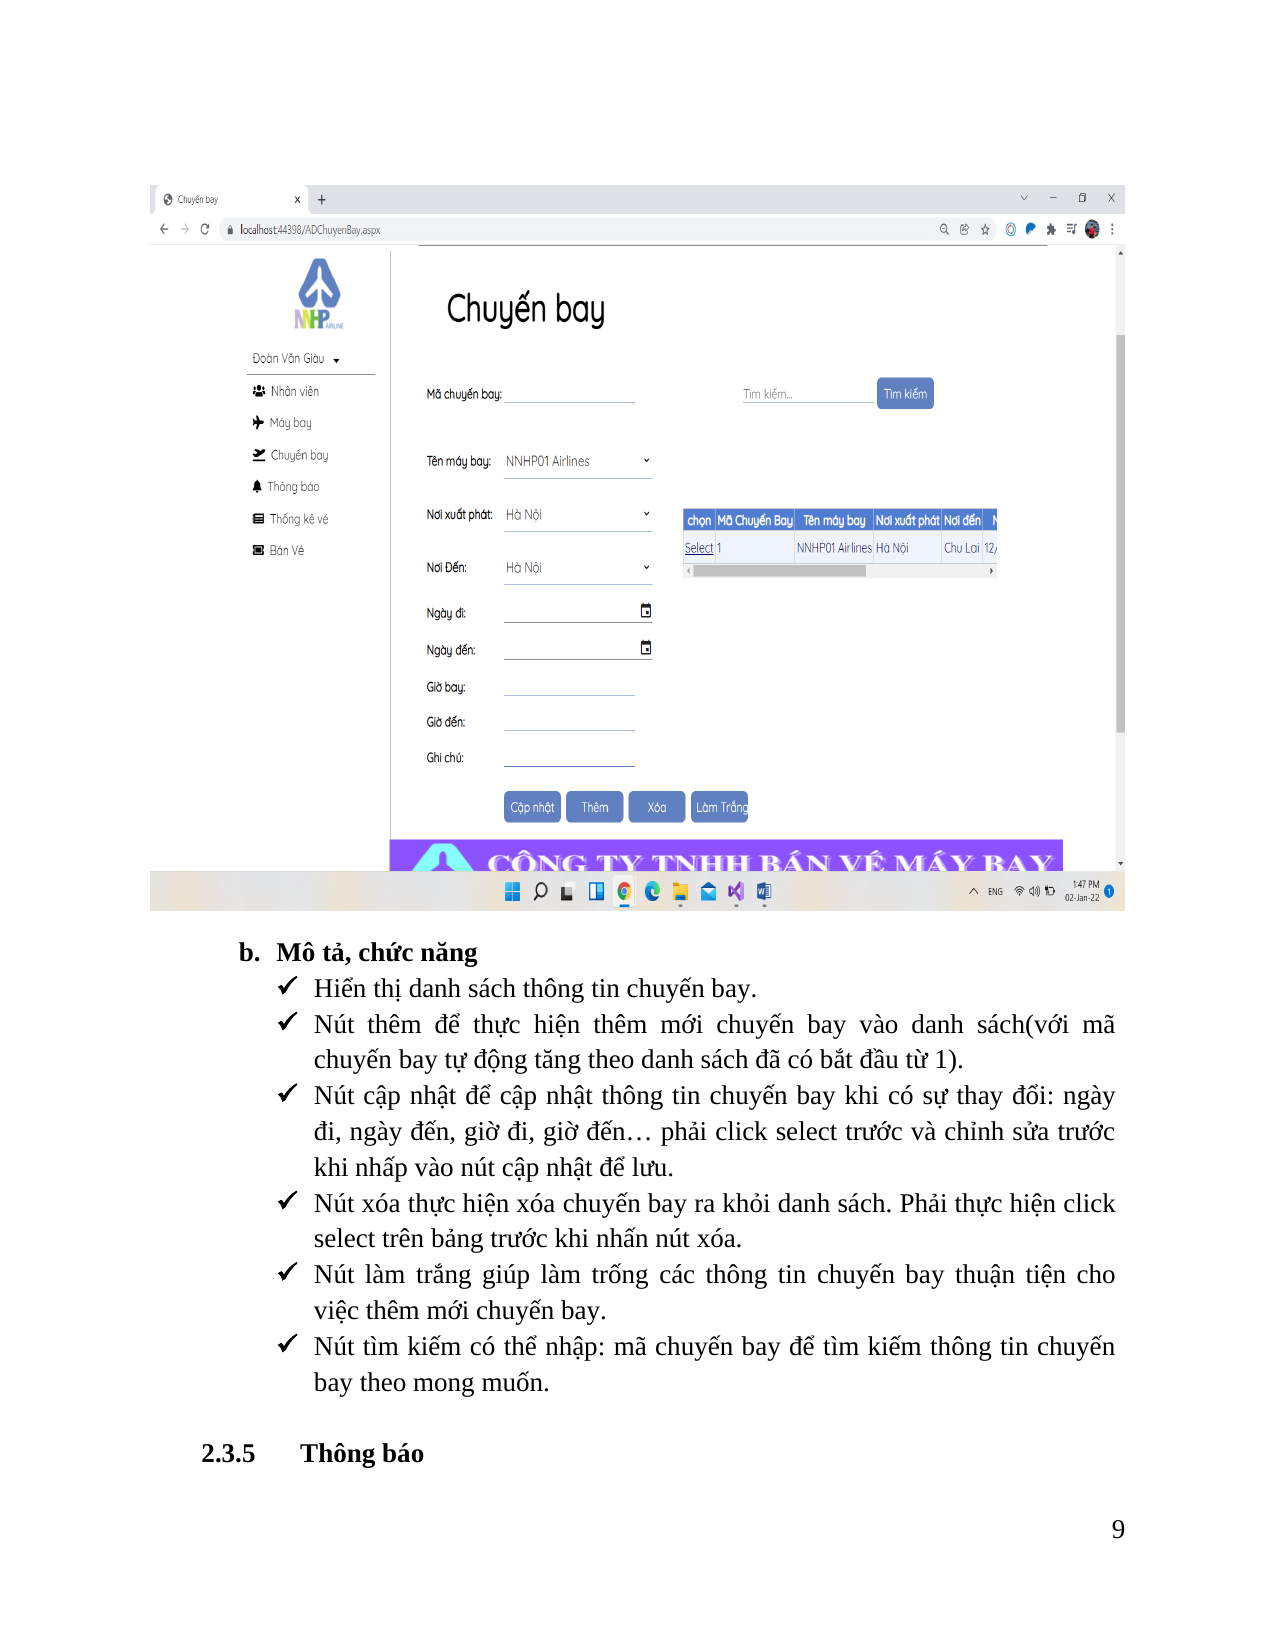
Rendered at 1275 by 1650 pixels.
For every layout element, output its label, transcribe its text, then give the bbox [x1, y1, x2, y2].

list Mô tả, chức năng [239, 936, 1125, 967]
list Nút làm trắng giúp làm trống các thông tin chuyến bay thuận tiện cho việc thêm mới chuyến bay. [276, 1258, 1117, 1325]
list Nút xóa thực hiện xóa chuyến bay ra khỏi danh sách. Phải thực hiện click select trên bảng trước khi nhấn nút xóa. [276, 1187, 1117, 1254]
list Thông báo [201, 1437, 1125, 1468]
list Nút tìm kiếm có thể nhập: mã chuyến bay để tìm kiếm thông tin chuyến bay theo mong muốn. [276, 1330, 1117, 1397]
list Nút cập nhật để cập nhật thông tin chuyến bay khi có sự thay đổi: ngày đi, ngày đến, giờ đi, giờ đến… phải click select trước và chỉnh sửa trước khi nhấp vào nút cập nhật để lưu. [276, 1079, 1117, 1182]
list Hiển thị danh sách thông tin chuyến bay. [276, 972, 1117, 1003]
list Nút thêm để thực hiện thêm mới chuyến bay vào danh sách(với mã chuyến bay tự động tăng theo danh sách đã có bắt đầu từ 1). [276, 1008, 1117, 1075]
picture [150, 185, 1125, 911]
